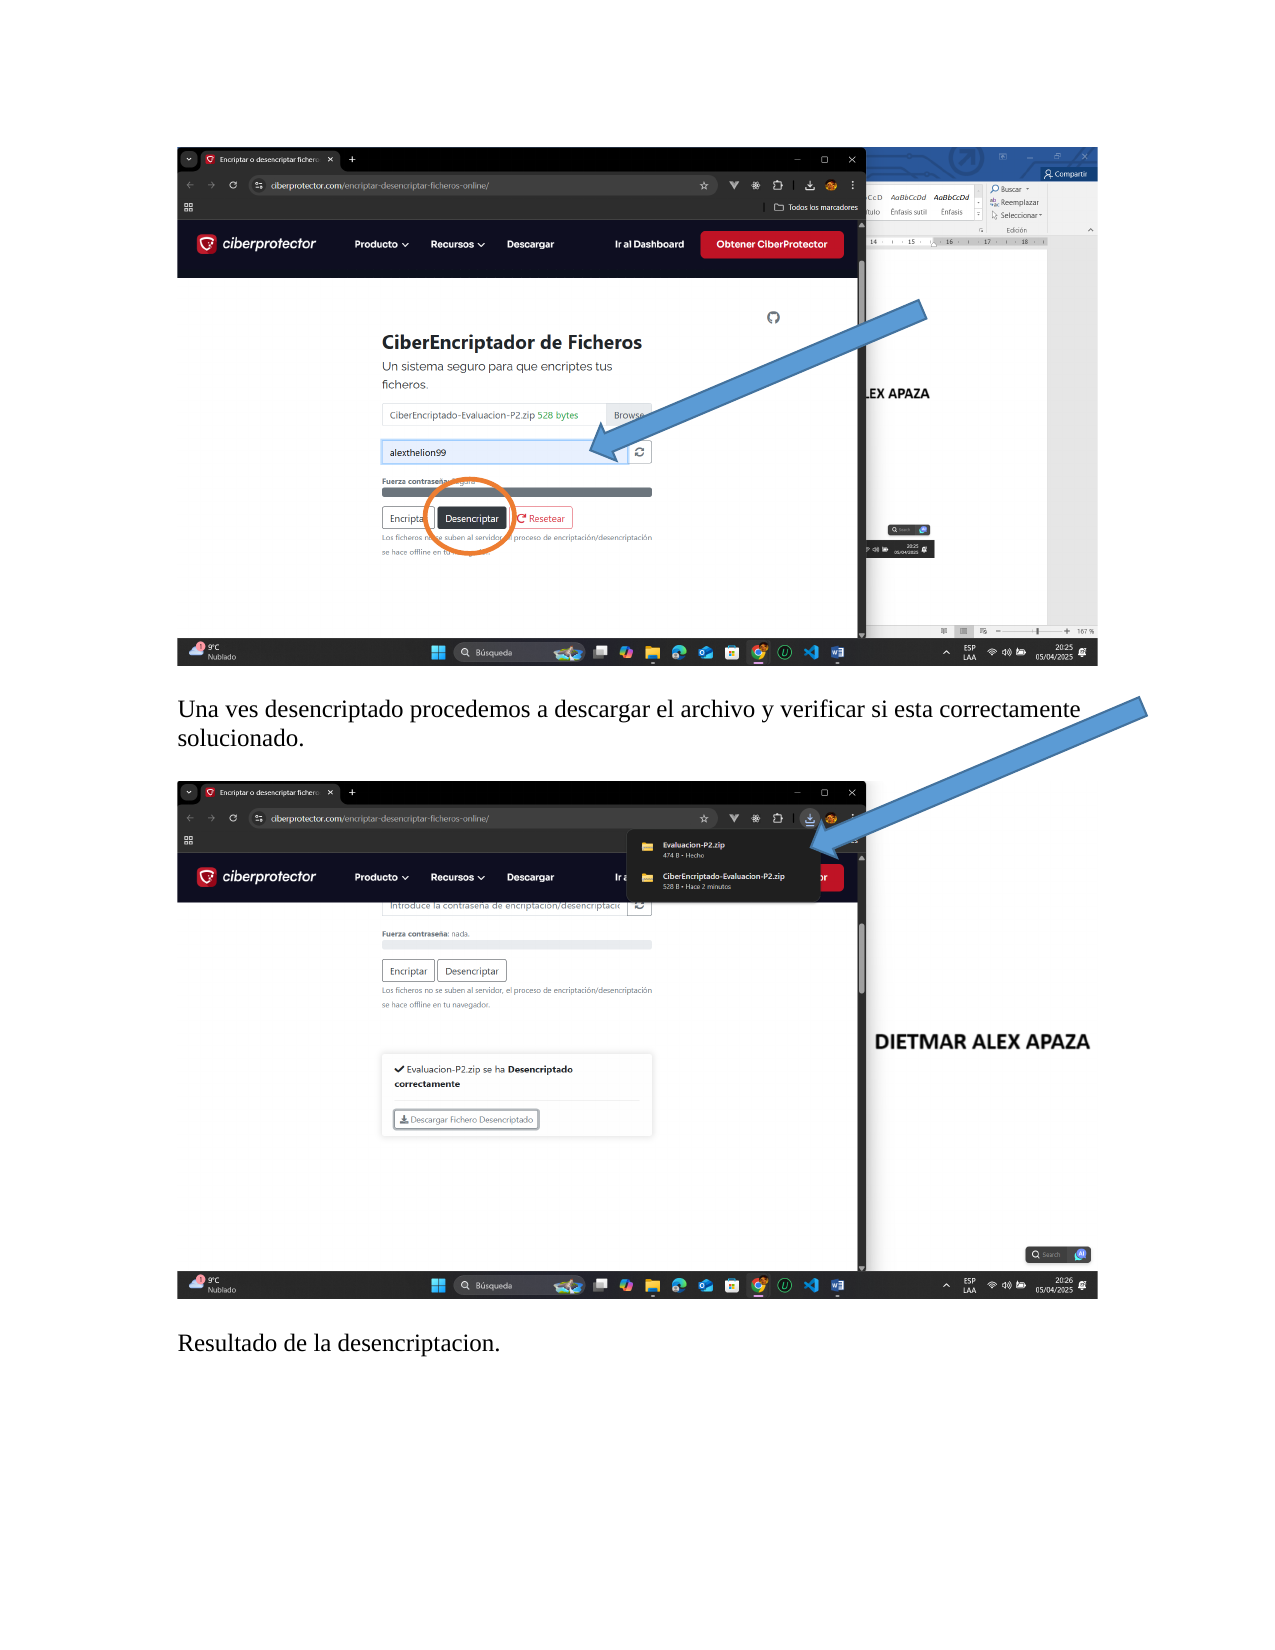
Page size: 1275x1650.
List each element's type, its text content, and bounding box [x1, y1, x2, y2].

text Resultado de la desencriptacion. [177, 1328, 1098, 1357]
text Una ves desencriptado procedemos a descargar el archivo y verificar si esta correctamente solucionado. [177, 694, 1098, 752]
picture [177, 781, 1098, 1299]
picture [177, 147, 1098, 666]
